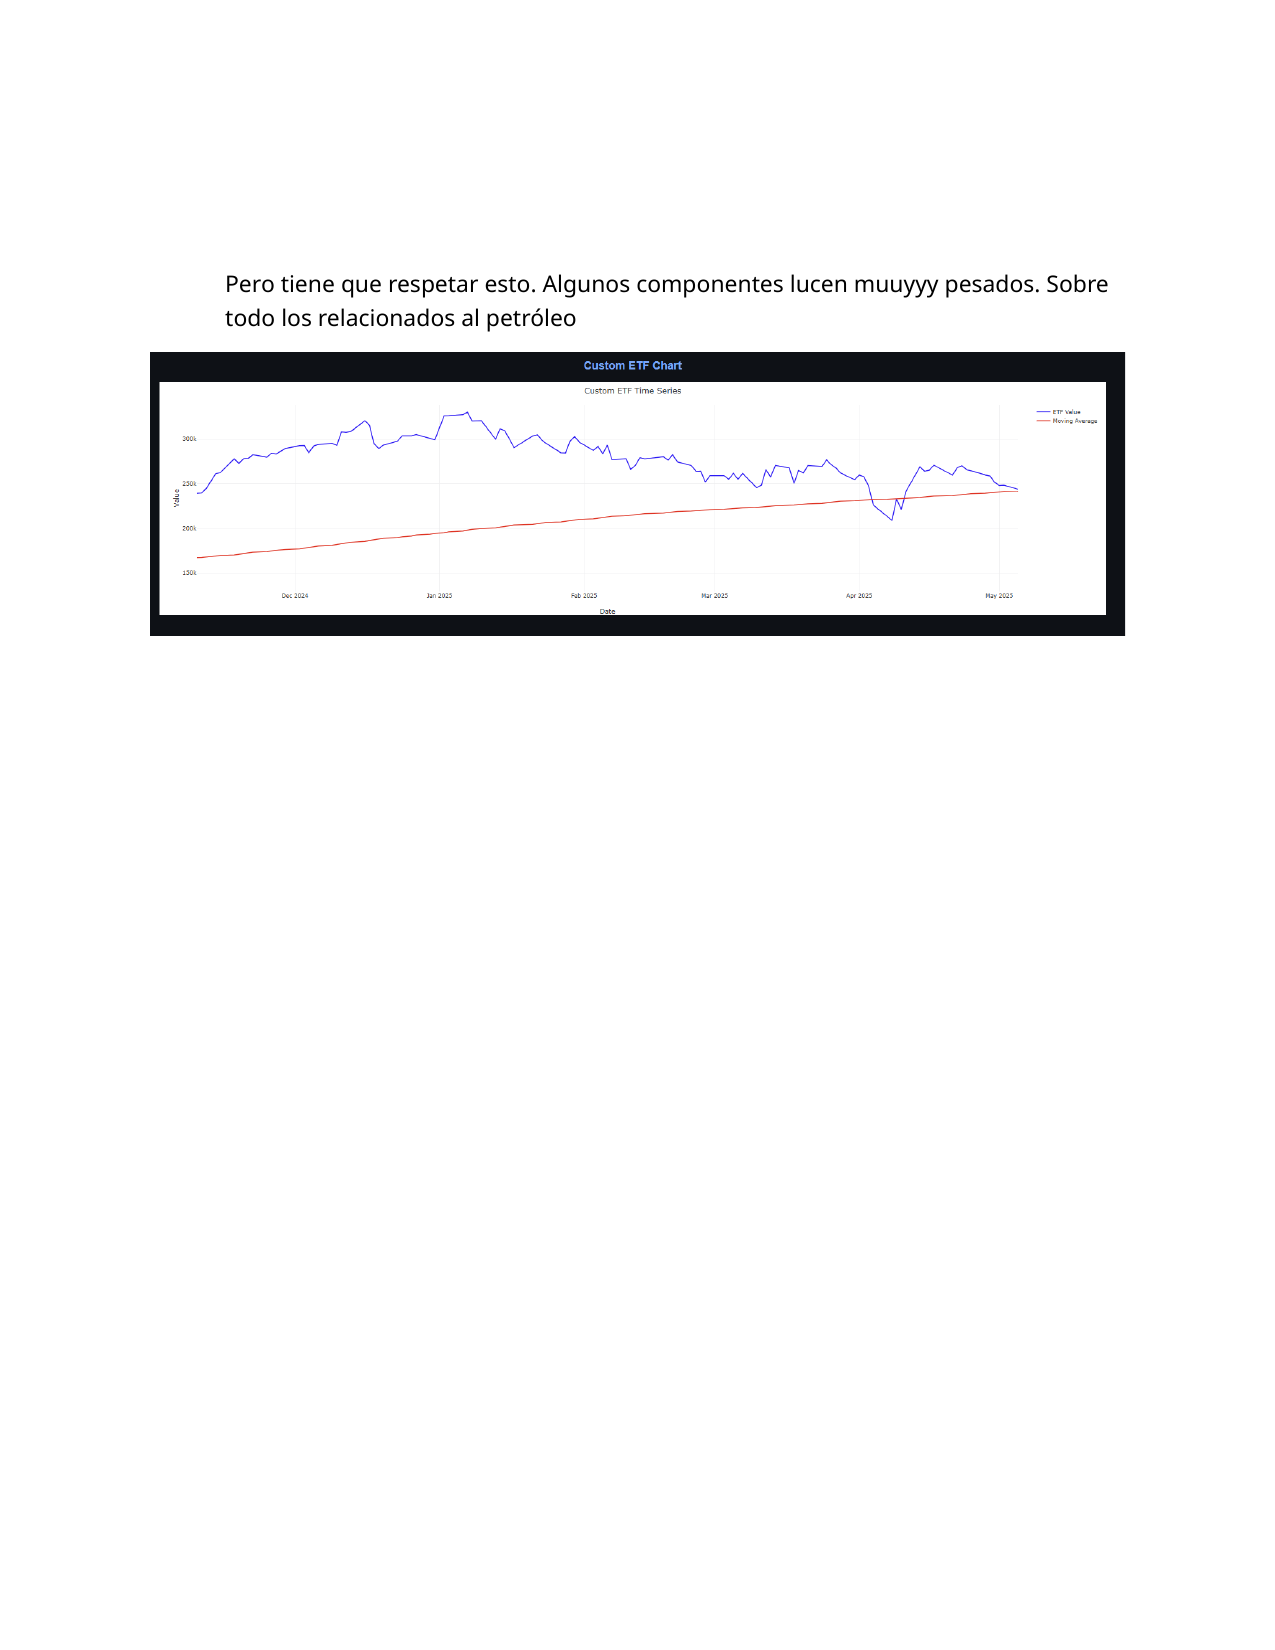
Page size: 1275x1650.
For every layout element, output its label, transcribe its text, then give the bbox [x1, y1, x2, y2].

picture [150, 352, 1125, 636]
text Pero tiene que respetar esto. Algunos componentes lucen muuyyy pesados. Sobre todo los relacionados al petróleo [225, 268, 1125, 333]
